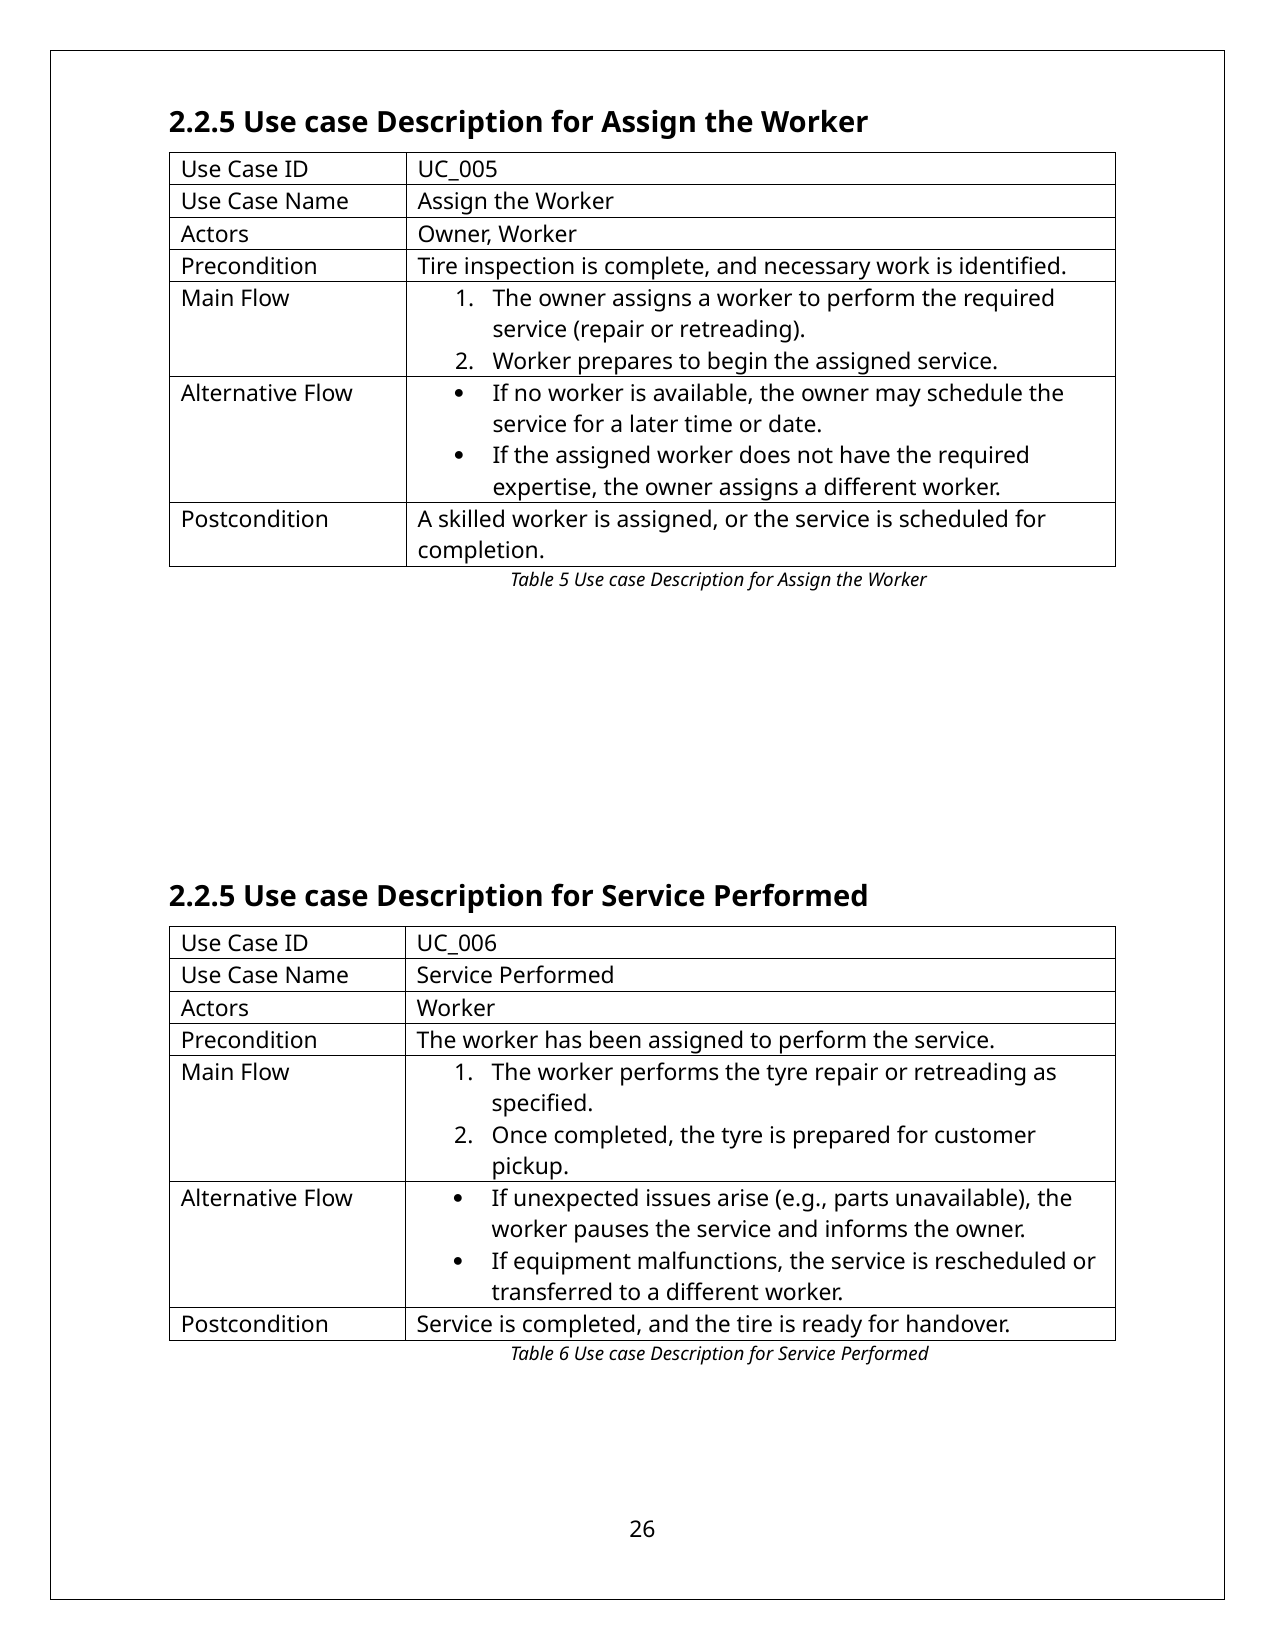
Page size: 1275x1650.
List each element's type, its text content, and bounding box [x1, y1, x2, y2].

table_header Use Case ID [170, 927, 405, 958]
table_cell Owner, Worker [407, 218, 1115, 249]
table_cell Actors [170, 992, 405, 1023]
subtitle 2.2.5 Use case Description for Assign the Worker [169, 101, 1116, 141]
table_cell Service Performed [406, 959, 1115, 991]
table_cell Worker [406, 992, 1115, 1023]
table_cell Tire inspection is complete, and necessary work is identified. [407, 250, 1115, 281]
text Table 6 Use case Description for Service Performed [169, 1341, 1116, 1366]
table_cell A skilled worker is assigned, or the service is scheduled for completion. [407, 503, 1115, 566]
table_cell Alternative Flow [170, 1182, 405, 1307]
table_cell Main Flow [170, 282, 406, 376]
table_cell Use Case Name [170, 185, 406, 217]
table_cell Precondition [170, 1024, 405, 1055]
table_header UC_005 [407, 153, 1115, 184]
table_cell Alternative Flow [170, 377, 406, 502]
table_cell Postcondition [170, 1308, 405, 1339]
table_cell Actors [170, 218, 406, 249]
table_header Use Case ID [170, 153, 406, 184]
subtitle 2.2.5 Use case Description for Service Performed [169, 875, 1116, 914]
table_cell The worker has been assigned to perform the service. [406, 1024, 1115, 1055]
table_cell The worker performs the tyre repair or retreading as specified. Once completed, the tyre is prepared for customer pickup. [406, 1056, 1115, 1181]
table_cell If unexpected issues arise (e.g., parts unavailable), the worker pauses the service and informs the owner. If equipment malfunctions, the service is rescheduled or transferred to a different worker. [406, 1182, 1115, 1307]
table_cell Use Case Name [170, 959, 405, 991]
table_cell Service is completed, and the tire is ready for handover. [406, 1308, 1115, 1339]
table_cell If no worker is available, the owner may schedule the service for a later time or date. If the assigned worker does not have the required expertise, the owner assigns a different worker. [407, 377, 1115, 502]
table_header UC_006 [406, 927, 1115, 958]
table_cell The owner assigns a worker to perform the required service (repair or retreading). Worker prepares to begin the assigned service. [407, 282, 1115, 376]
text Table 5 Use case Description for Assign the Worker [169, 567, 1116, 592]
table_cell Assign the Worker [407, 185, 1115, 217]
table_cell Postcondition [170, 503, 406, 566]
table_cell Precondition [170, 250, 406, 281]
table_cell Main Flow [170, 1056, 405, 1181]
